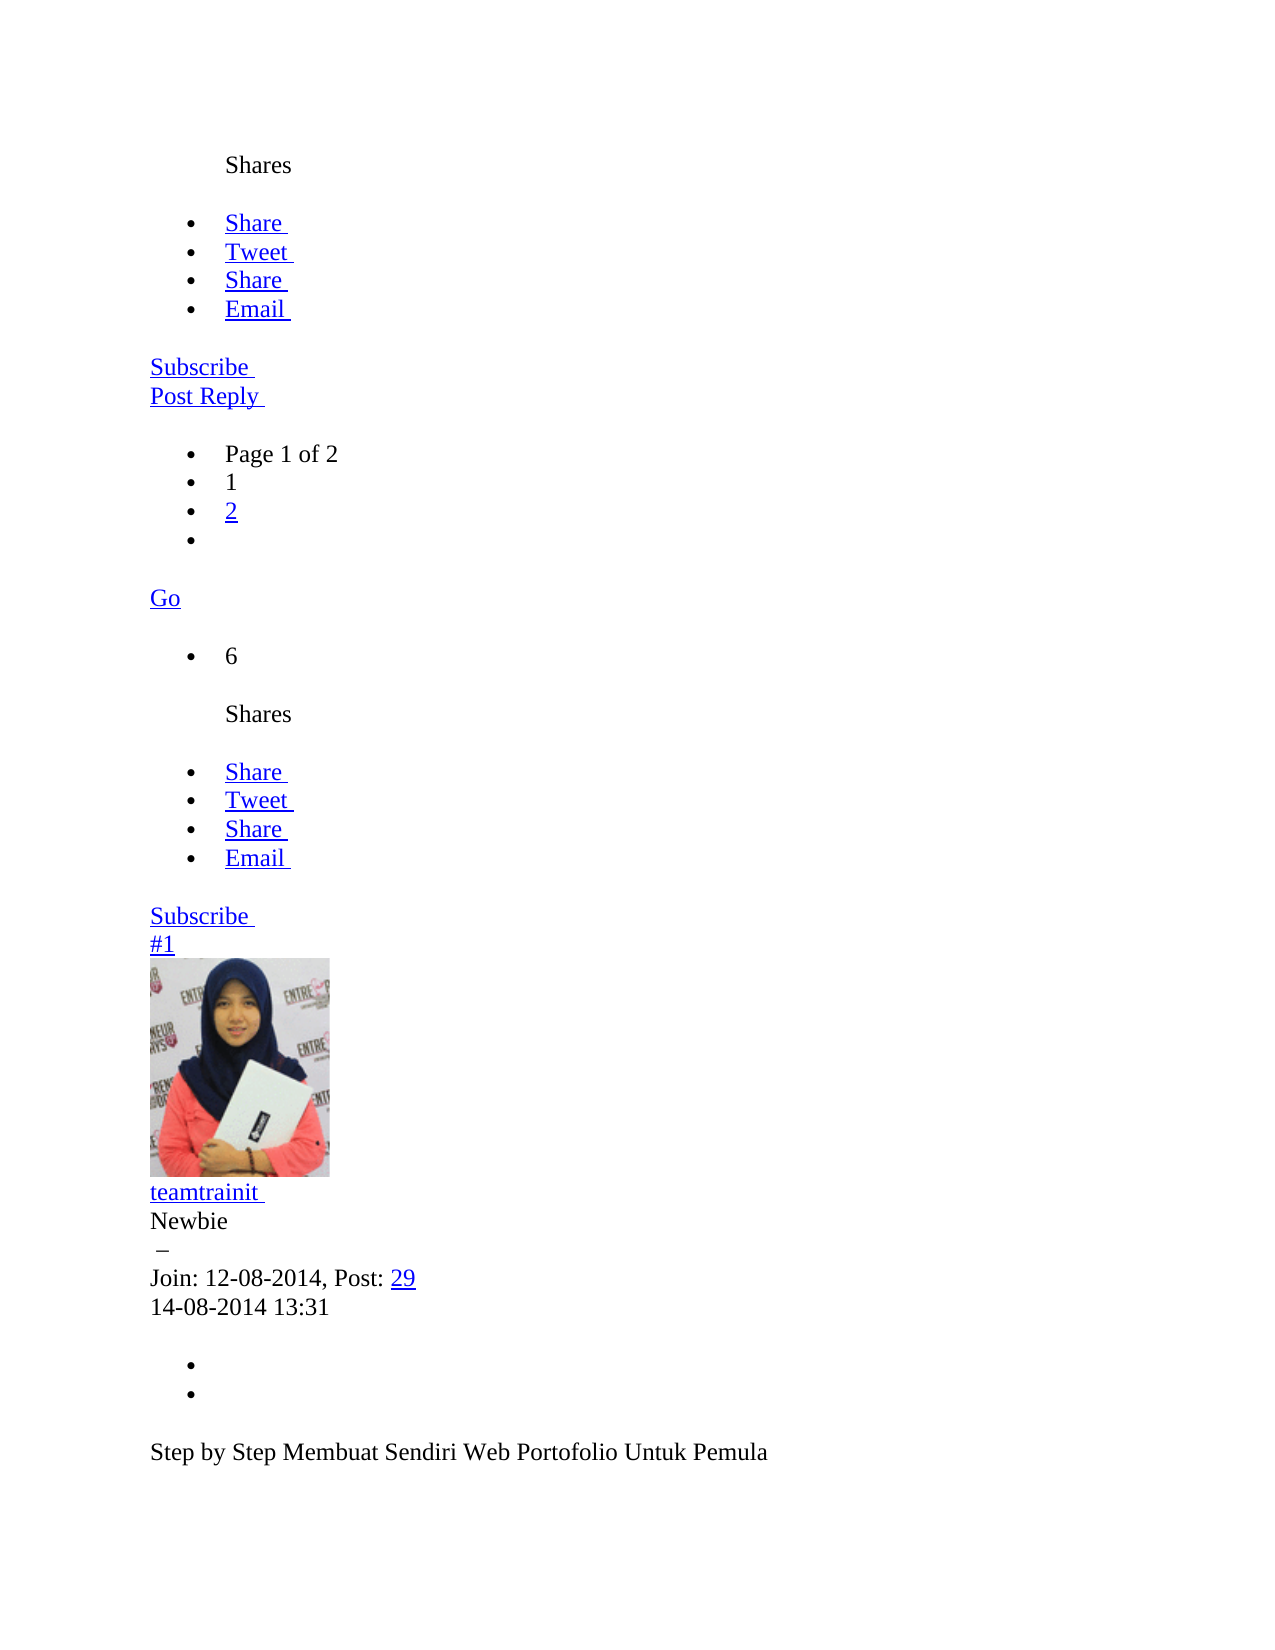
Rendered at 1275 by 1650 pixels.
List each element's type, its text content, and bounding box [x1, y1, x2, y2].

text Shares [225, 699, 1125, 727]
list 2 [187, 496, 1125, 525]
text Step by Step Membuat Sendiri Web Portofolio Untuk Pemula [150, 1437, 1125, 1465]
text Newbie [150, 1206, 1125, 1234]
list Page 1 of 2 [187, 439, 1125, 467]
list Share [187, 757, 1125, 785]
text teamtrainit [150, 1177, 1125, 1206]
list Tweet [187, 785, 1125, 814]
text Subscribe [150, 901, 1125, 929]
list 6 [187, 641, 1125, 669]
text – [150, 1234, 1125, 1263]
text Go [150, 583, 1125, 612]
list Tweet [187, 237, 1125, 265]
list 1 [187, 467, 1125, 496]
text Join: 12-08-2014, Post: 29 [150, 1263, 1125, 1292]
text 14-08-2014 13:31 [150, 1292, 1125, 1321]
list Share [187, 208, 1125, 237]
list Share [187, 814, 1125, 843]
list Email [187, 843, 1125, 872]
text Subscribe [150, 352, 1125, 381]
text Post Reply [150, 381, 1125, 409]
list Email [187, 294, 1125, 323]
list Share [187, 265, 1125, 294]
text #1 [150, 929, 1125, 958]
text Shares [225, 150, 1125, 179]
picture [150, 958, 330, 1177]
